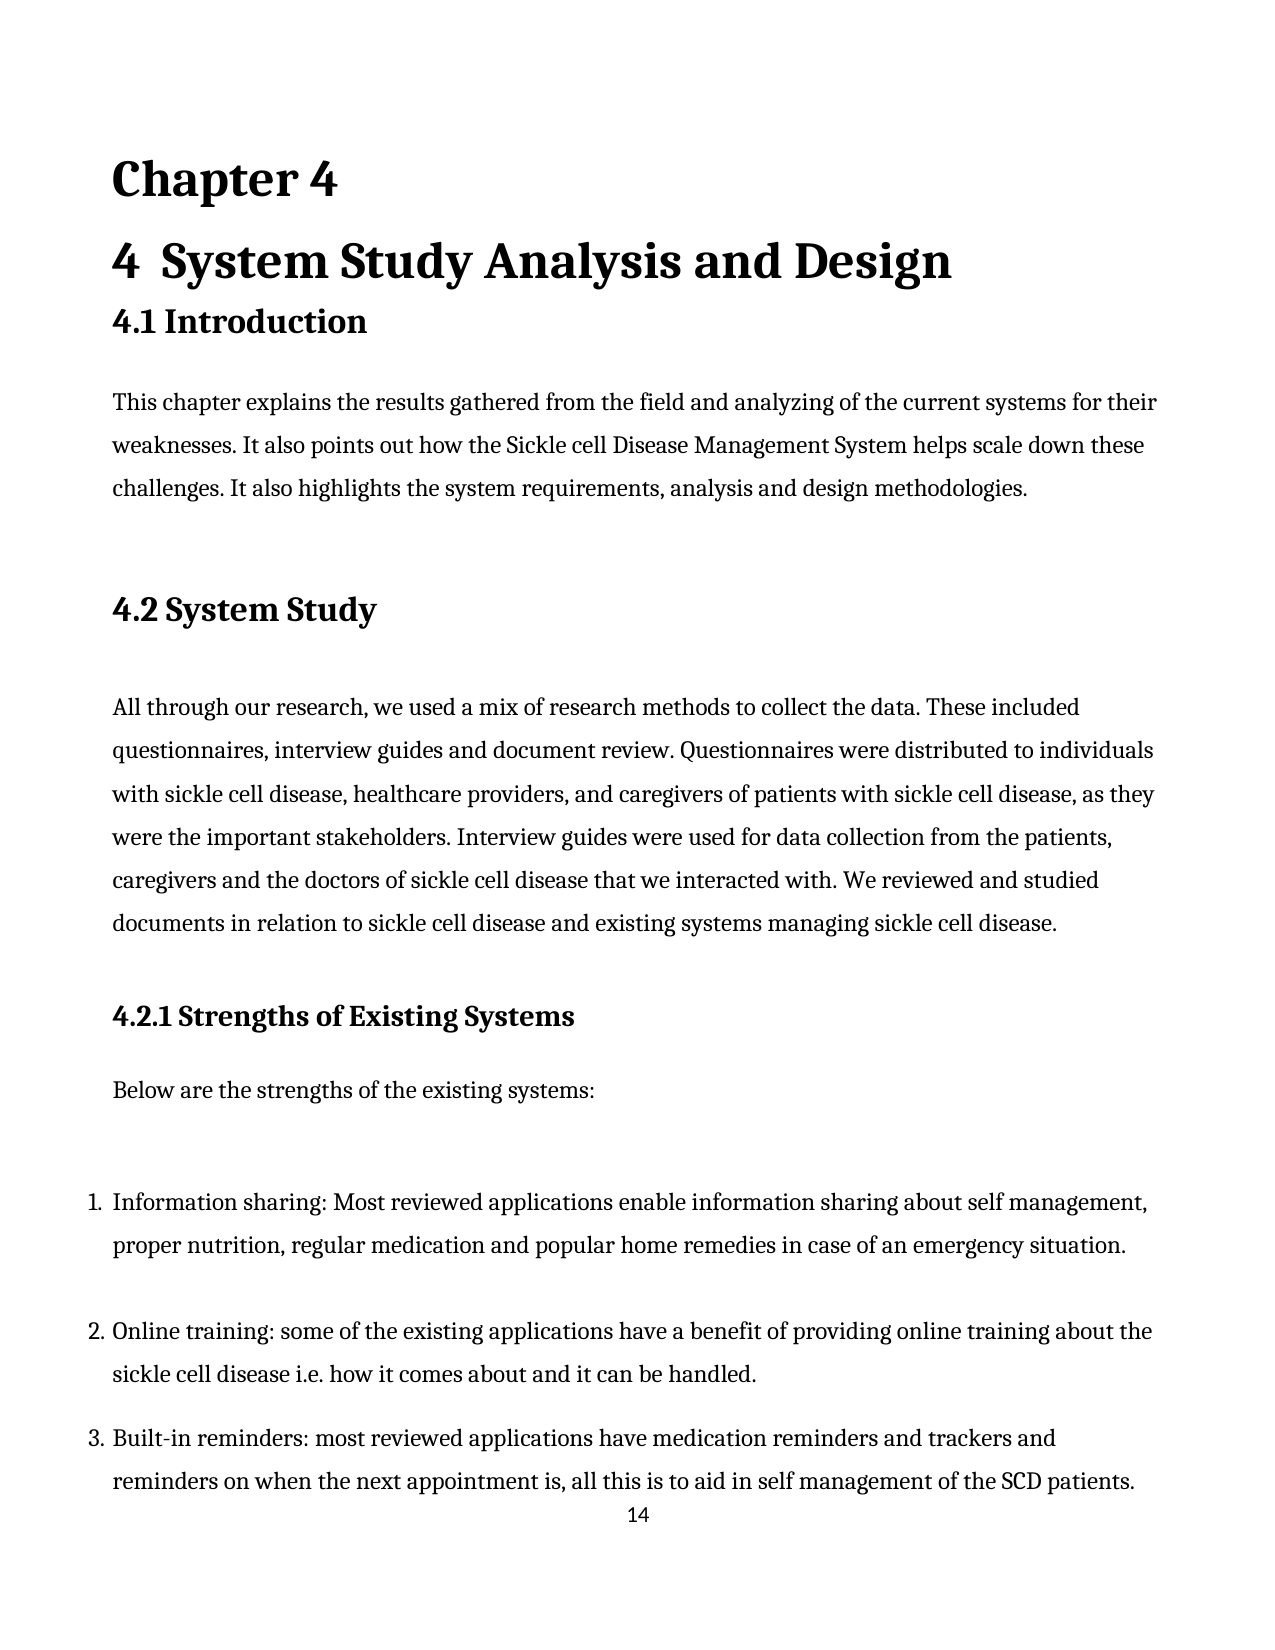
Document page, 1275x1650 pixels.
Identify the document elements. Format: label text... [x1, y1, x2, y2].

text This chapter explains the results gathered from the field and analyzing of the current systems for their weaknesses. It also points out how the Sickle cell Disease Management System helps scale down these challenges. It also highlights the system requirements, analysis and design methodologies. [112, 387, 1162, 502]
text All through our research, we used a mix of research methods to collect the data. These included questionnaires, interview guides and document review. Questionnaires were distributed to individuals with sickle cell disease, healthcare providers, and caregivers of patients with sickle cell disease, as they were the important stakeholders. Interview guides were used for data collection from the patients, caregivers and the doctors of sickle cell disease that we interacted with. We reviewed and studied documents in relation to sickle cell disease and existing systems managing sickle cell disease. [112, 693, 1162, 938]
subtitle 4.1 Introduction [112, 301, 1162, 342]
list Online training: some of the existing applications have a benefit of providing online training about the sickle cell disease i.e. how it comes about and it can be handled. [88, 1317, 1162, 1389]
subtitle System Study Analysis and Design [112, 231, 1162, 291]
list Built-in reminders: most reviewed applications have medication reminders and trackers and reminders on when the next appointment is, all this is to aid in self management of the SCD patients. [88, 1424, 1162, 1496]
subtitle 4.2.1 Strengths of Existing Systems [112, 999, 1162, 1034]
text Chapter 4 [112, 150, 1162, 210]
list Information sharing: Most reviewed applications enable information sharing about self management, proper nutrition, regular medication and popular home remedies in case of an emergency situation. [88, 1188, 1162, 1259]
text Below are the strengths of the existing systems: [112, 1076, 1162, 1105]
subtitle 4.2 System Study [112, 589, 1162, 630]
